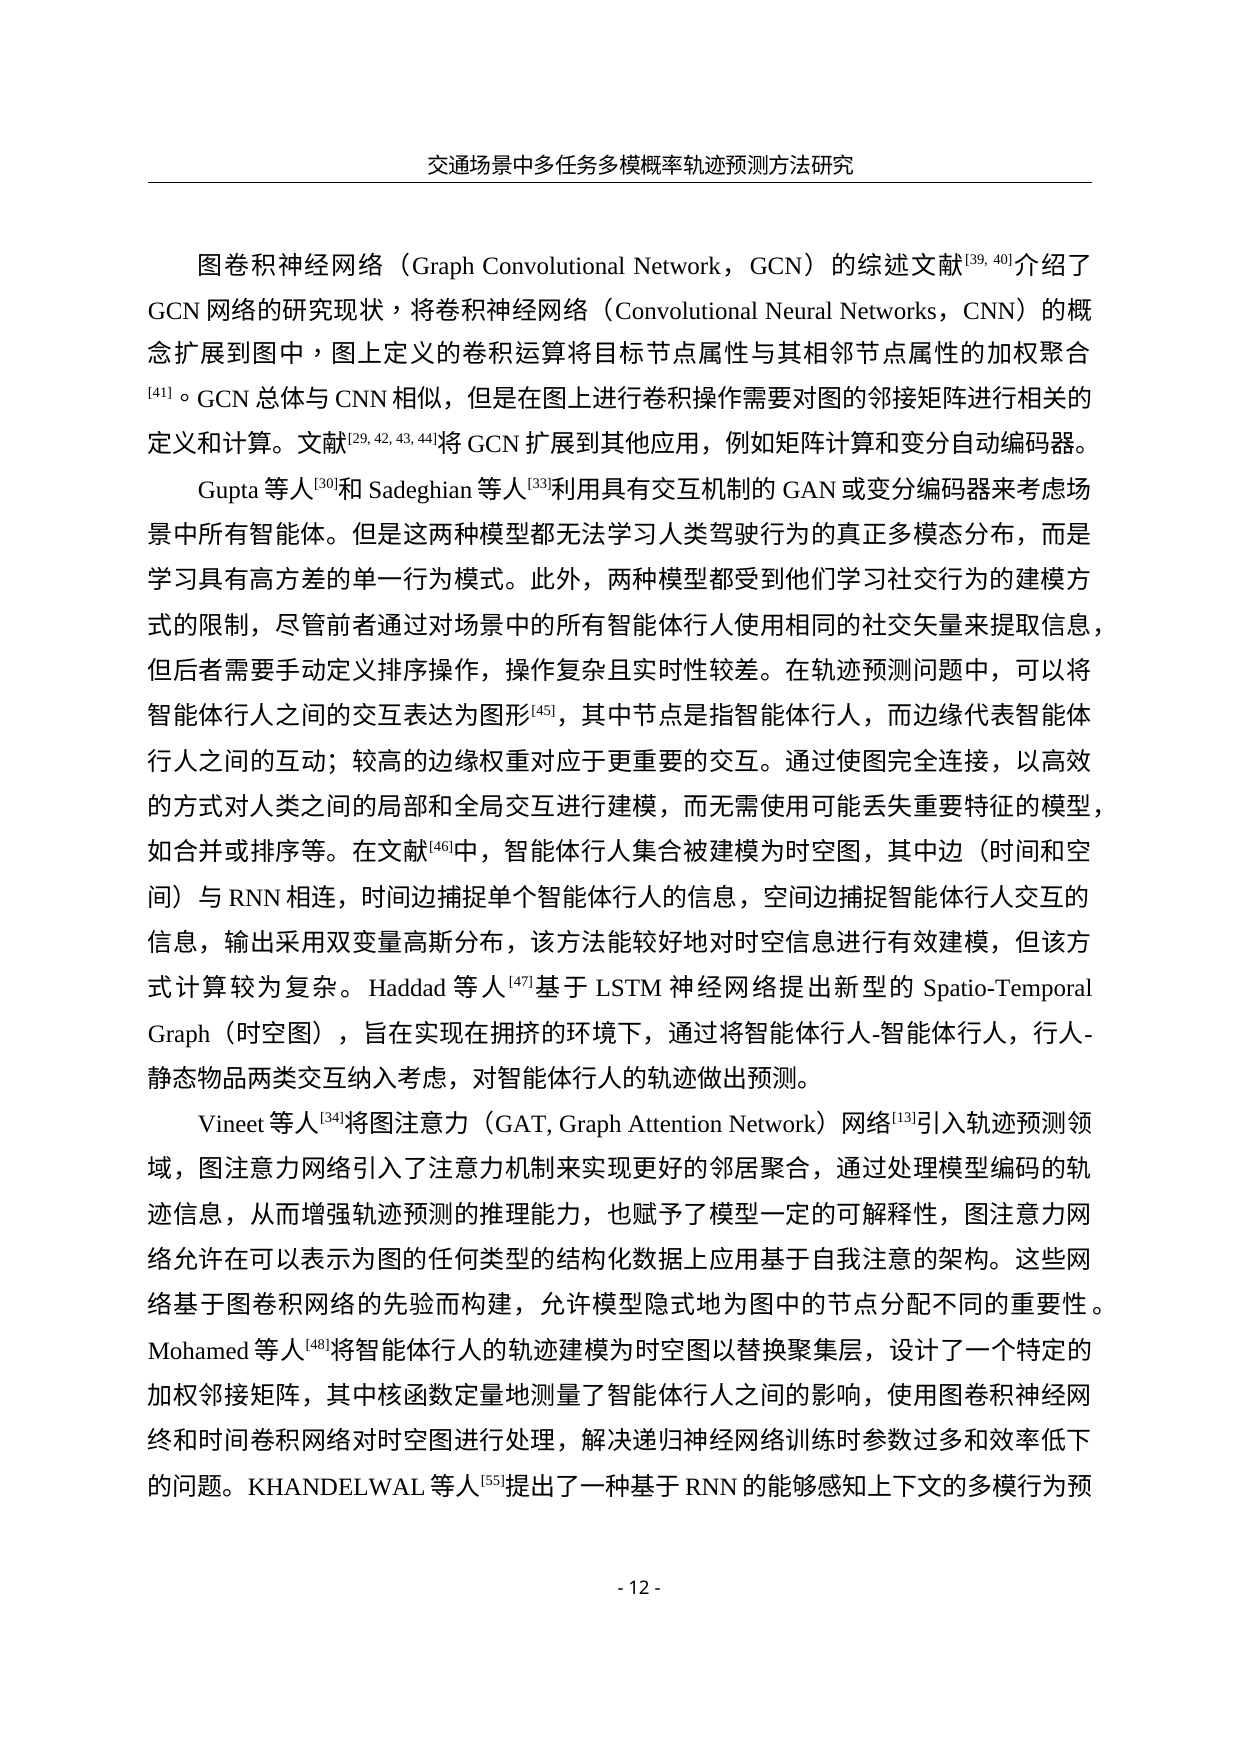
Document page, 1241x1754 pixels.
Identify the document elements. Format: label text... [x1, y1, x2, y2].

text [148, 1104, 1092, 1502]
text 图卷积神经网络（Graph Convolutional Network，GCN）的综述文献[39, 40]介绍了GCN网络的研究现状，将卷积神经网络（Convolutional Neural Networks，CNN）的概念扩展到图中，图上定义的卷积运算将目标节点属性与其相邻节点属性的加权聚合[41]。GCN总体与CNN相似，但是在图上进行卷积操作需要对图的邻接矩阵进行相关的定义和计算。文献[29, 42, 43, 44]将GCN扩展到其他应用，例如矩阵计算和变分自动编码器。 [148, 246, 1092, 460]
text Gupta等人[30]和Sadeghian等人[33]利用具有交互机制的GAN或变分编码器来考虑场景中所有智能体。但是这两种模型都无法学习人类驾驶行为的真正多模态分布，而是学习具有高方差的单一行为模式。此外，两种模型都受到他们学习社交行为的建模方式的限制，尽管前者通过对场景中的所有智能体行人使用相同的社交矢量来提取信息，但后者需要手动定义排序操作，操作复杂且实时性较差。在轨迹预测问题中，可以将智能体行人之间的交互表达为图形[45]，其中节点是指智能体行人，而边缘代表智能体行人之间的互动；较高的边缘权重对应于更重要的交互。通过使图完全连接，以高效的方式对人类之间的局部和全局交互进行建模，而无需使用可能丢失重要特征的模型，如合并或排序等。在文献[46]中，智能体行人集合被建模为时空图，其中边（时间和空间）与RNN相连，时间边捕捉单个智能体行人的信息，空间边捕捉智能体行人交互的信息，输出采用双变量高斯分布，该方法能较好地对时空信息进行有效建模，但该方式计算较为复杂。Haddad等人[47]基于LSTM神经网络提出新型的Spatio-Temporal Graph（时空图），旨在实现在拥挤的环境下，通过将智能体行人-智能体行人，行人-静态物品两类交互纳入考虑，对智能体行人的轨迹做出预测。 [148, 469, 1092, 1094]
